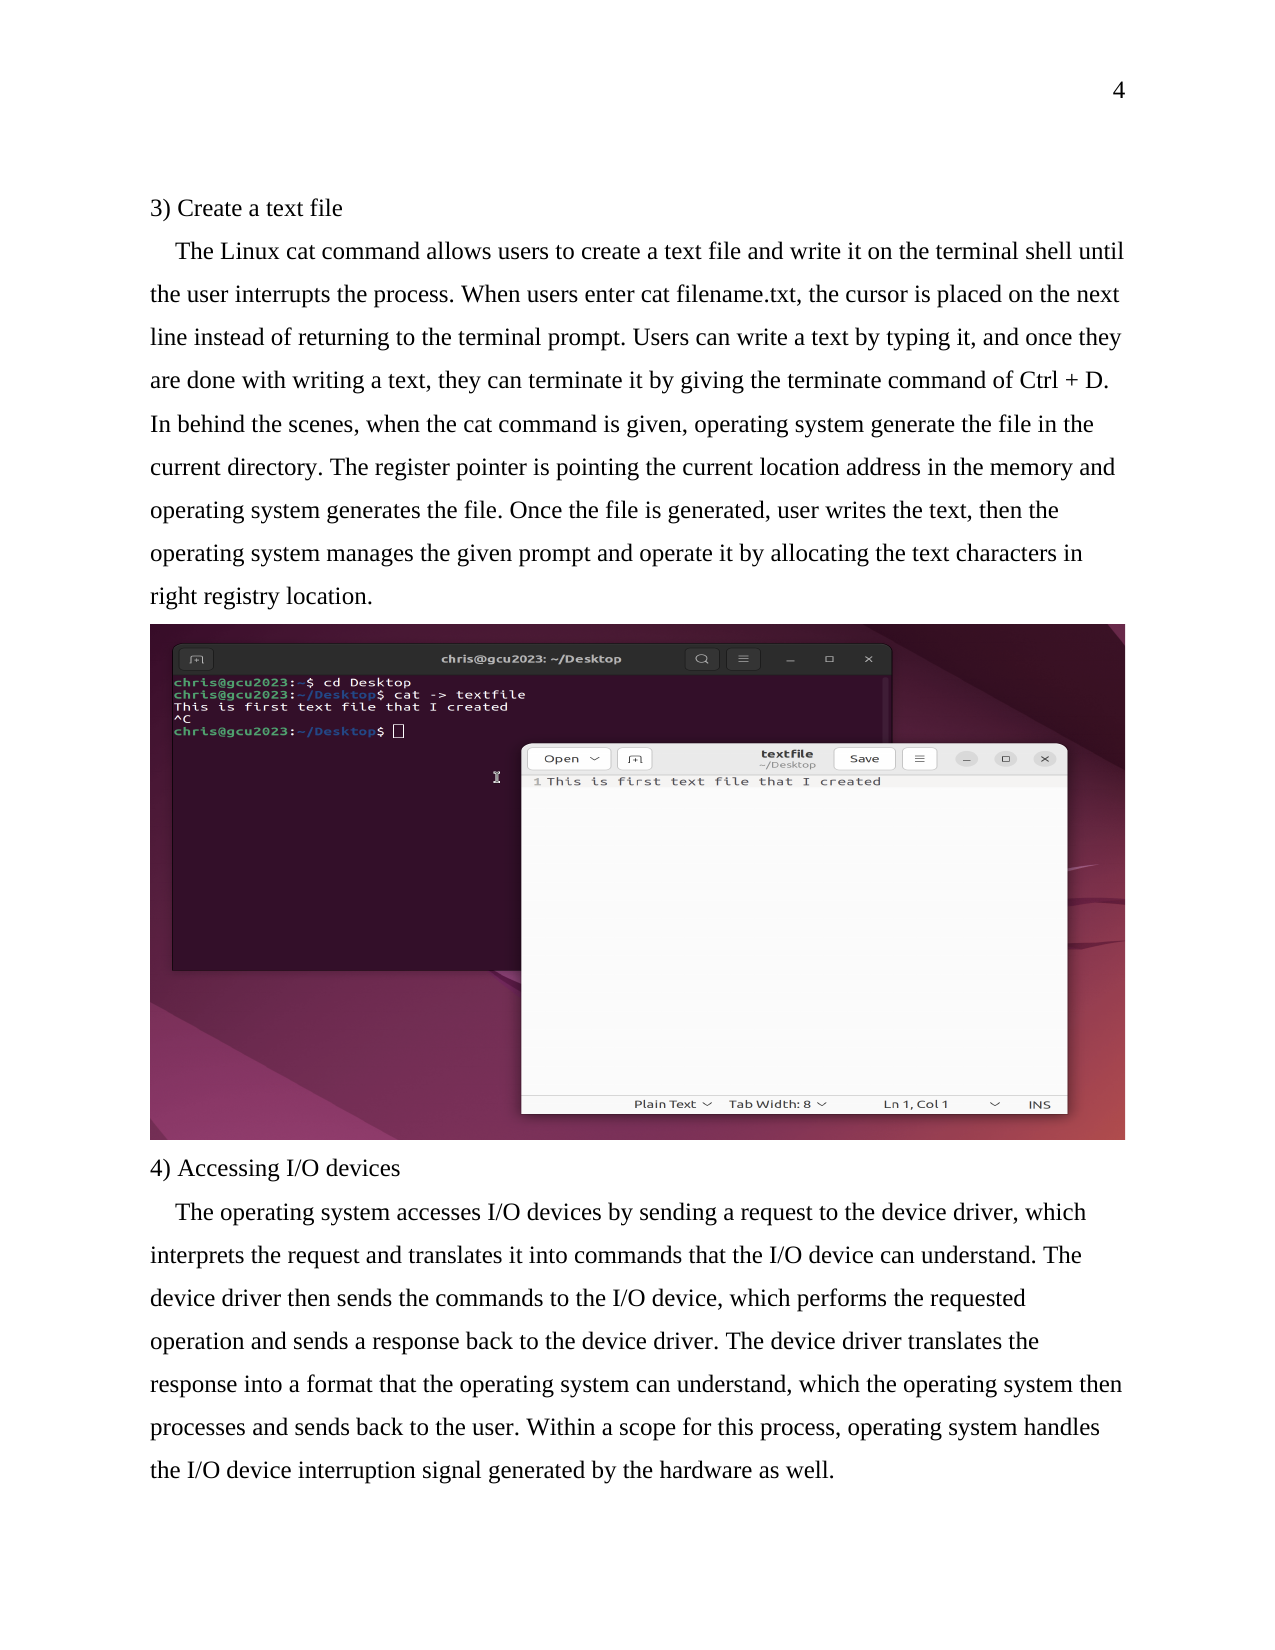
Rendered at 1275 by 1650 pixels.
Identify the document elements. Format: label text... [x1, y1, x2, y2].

text The Linux cat command allows users to create a text file and write it on the terminal shell until the user interrupts the process. When users enter cat filename.txt, the cursor is placed on the next line instead of returning to the terminal prompt. Users can write a text by typing it, and once they are done with writing a text, they can terminate it by giving the terminate command of Ctrl + D. In behind the scenes, when the cat command is given, operating system generate the file in the current directory. The register pointer is pointing the current location address in the memory and operating system generates the file. Once the file is generated, user writes the text, then the operating system manages the given prompt and operate it by allocating the text characters in right registry location. [150, 236, 1125, 610]
text The operating system accesses I/O devices by sending a request to the device driver, which interprets the request and translates it into commands that the I/O device can understand. The device driver then sends the commands to the I/O device, which performs the requested operation and sends a response back to the device driver. The device driver translates the response into a format that the operating system can understand, which the operating system then processes and sends back to the user. Within a scope for this process, operating system handles the I/O device interruption signal generated by the hardware as well. [150, 1197, 1125, 1484]
picture [150, 624, 1125, 1140]
text 4) Accessing I/O devices [150, 1153, 1125, 1182]
text 3) Create a text file [150, 193, 1125, 222]
